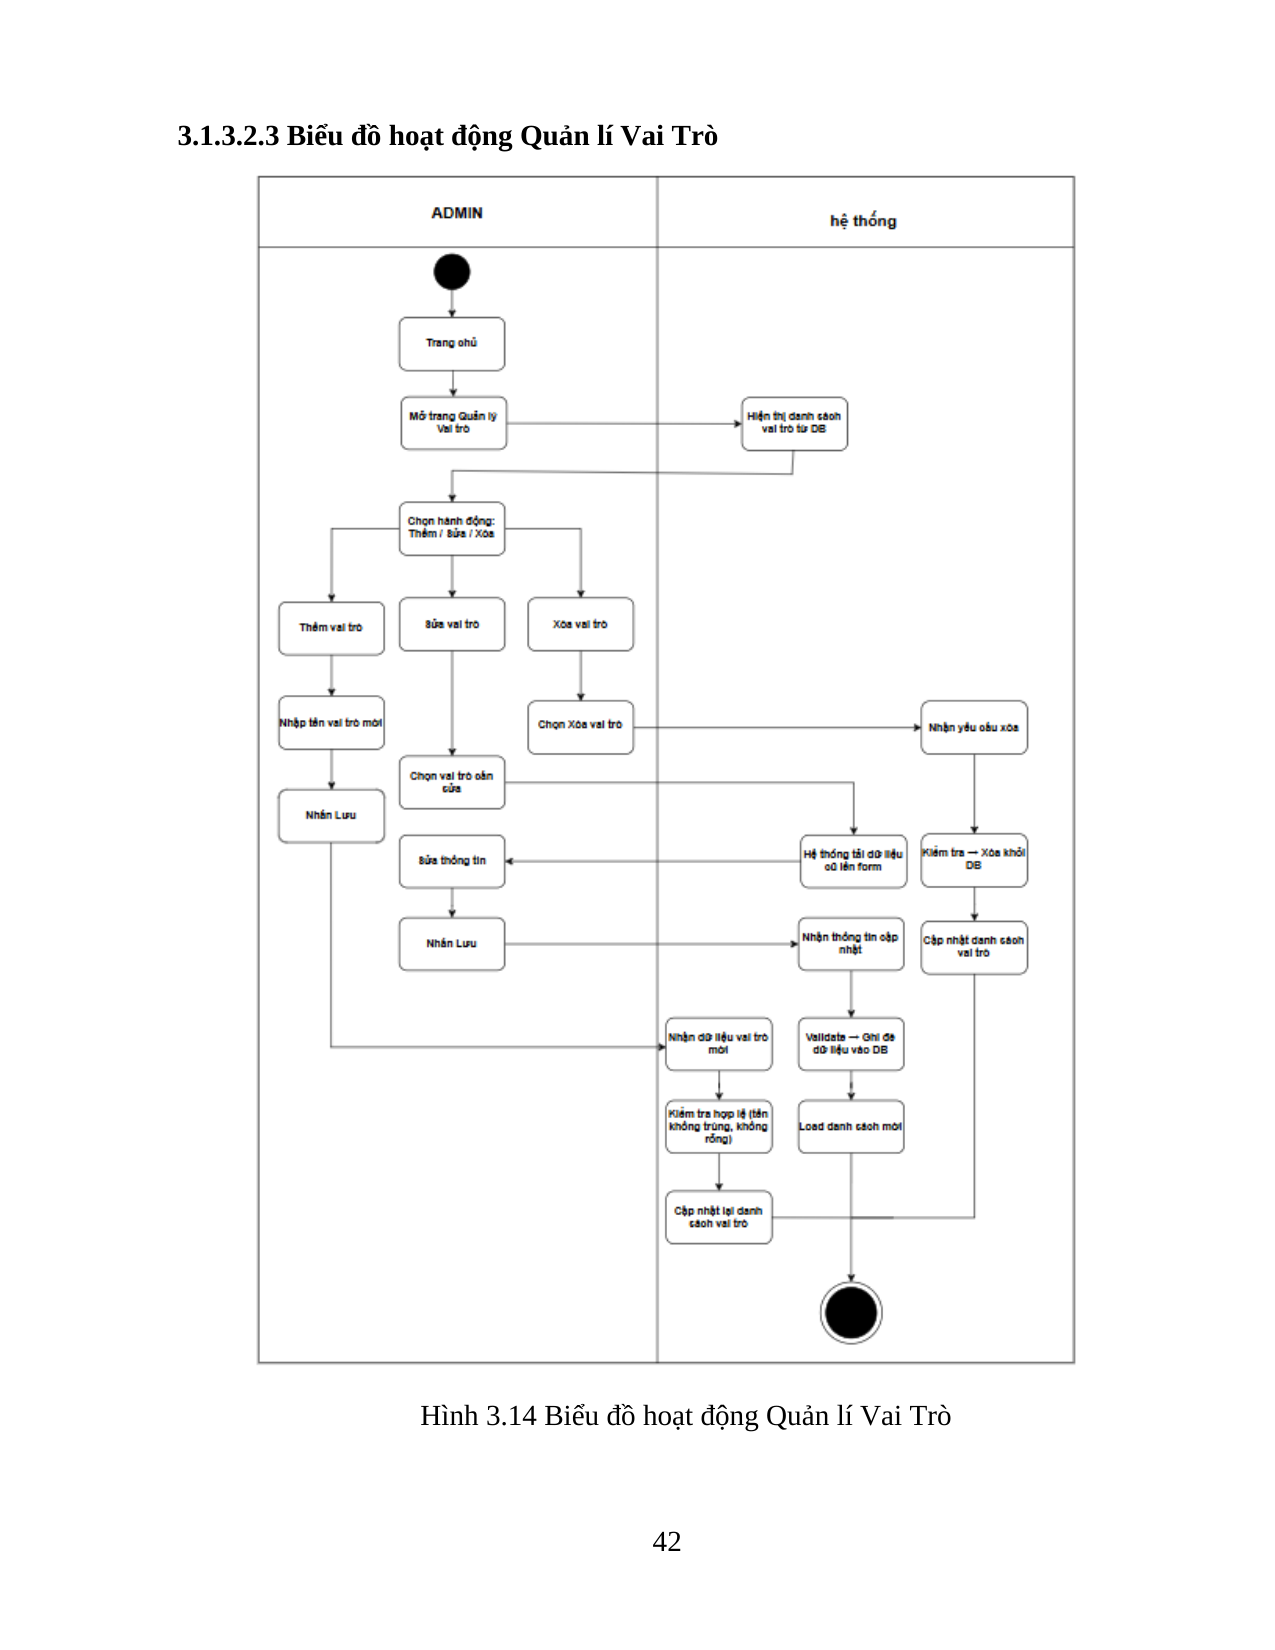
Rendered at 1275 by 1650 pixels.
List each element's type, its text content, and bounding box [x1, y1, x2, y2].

text Hình 3.14 Biểu đồ hoạt động Quản lí Vai Trò [215, 1398, 1157, 1432]
text 3.1.3.2.3 Biểu đồ hoạt động Quản lí Vai Trò [177, 118, 1157, 152]
picture [249, 171, 1085, 1373]
